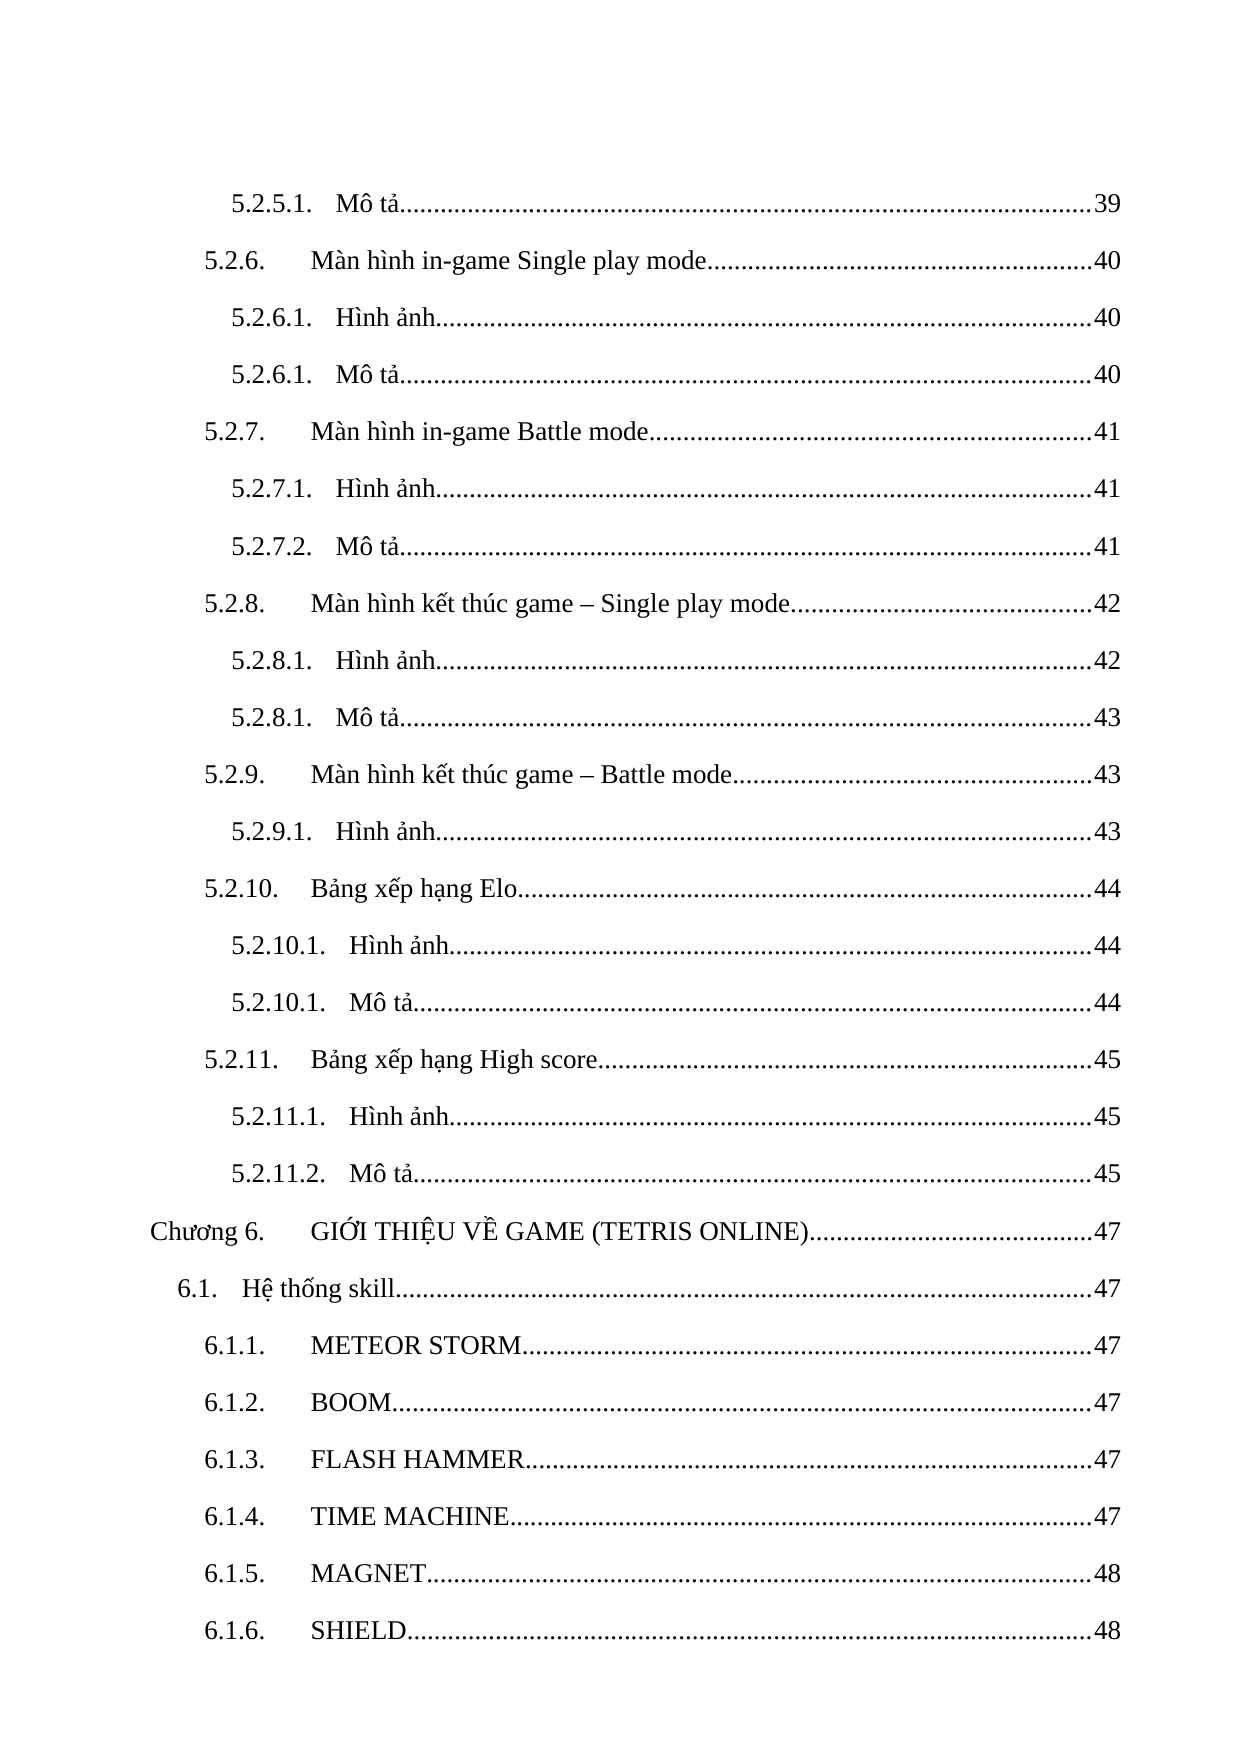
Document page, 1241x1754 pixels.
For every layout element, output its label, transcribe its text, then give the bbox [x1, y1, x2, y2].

text 5.2.11. Bảng xếp hạng High score 45 [204, 1043, 1122, 1074]
text 5.2.11.1. Hình ảnh 45 [231, 1101, 1122, 1132]
text 5.2.11.2. Mô tả 45 [231, 1158, 1122, 1189]
text 5.2.10.1. Mô tả 44 [231, 986, 1122, 1017]
text 6.1.3. FLASH HAMMER 47 [204, 1443, 1122, 1474]
text 6.1.4. TIME MACHINE 47 [204, 1500, 1122, 1531]
text 5.2.8.1. Hình ảnh 42 [231, 644, 1122, 675]
text 6.1.2. BOOM 47 [204, 1386, 1122, 1417]
text 6.1. Hệ thống skill 47 [177, 1272, 1122, 1303]
text 6.1.5. MAGNET 48 [204, 1557, 1122, 1588]
text 5.2.7. Màn hình in-game Battle mode 41 [204, 416, 1122, 447]
text 5.2.10.1. Hình ảnh 44 [231, 929, 1122, 960]
text 5.2.7.2. Mô tả 41 [231, 530, 1122, 561]
text 5.2.8.1. Mô tả 43 [231, 701, 1122, 732]
text 6.1.6. SHIELD 48 [204, 1614, 1122, 1645]
text 5.2.5.1. Mô tả 39 [231, 187, 1122, 218]
text 5.2.6. Màn hình in-game Single play mode 40 [204, 244, 1122, 275]
text Chương 6. GIỚI THIỆU VỀ GAME (TETRIS ONLINE) 47 [150, 1215, 1122, 1246]
text 5.2.7.1. Hình ảnh 41 [231, 473, 1122, 504]
text 5.2.9. Màn hình kết thúc game – Battle mode 43 [204, 758, 1122, 789]
text 5.2.6.1. Mô tả 40 [231, 358, 1122, 389]
text 5.2.10. Bảng xếp hạng Elo 44 [204, 872, 1122, 903]
text 6.1.1. METEOR STORM 47 [204, 1329, 1122, 1360]
text 5.2.6.1. Hình ảnh 40 [231, 301, 1122, 332]
text 5.2.8. Màn hình kết thúc game – Single play mode 42 [204, 587, 1122, 618]
text 5.2.9.1. Hình ảnh 43 [231, 815, 1122, 846]
